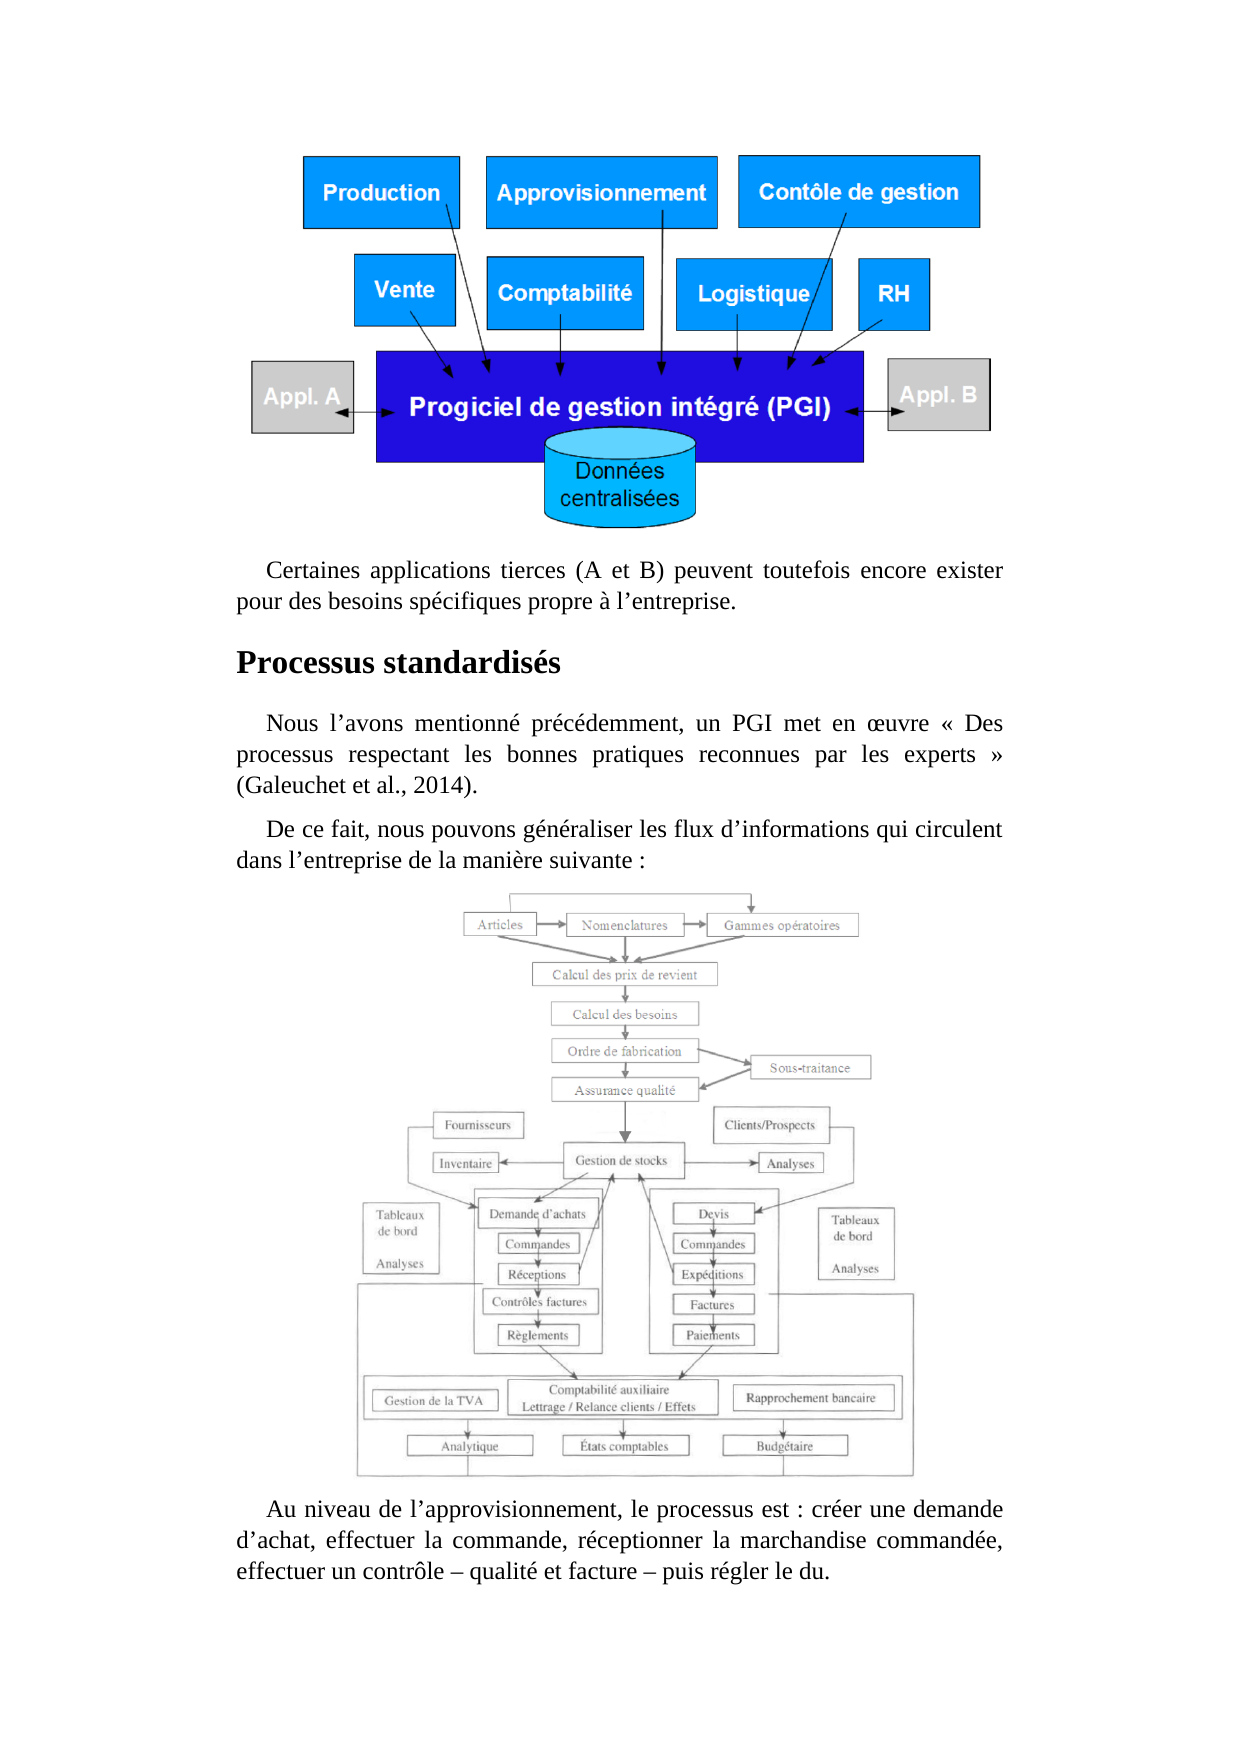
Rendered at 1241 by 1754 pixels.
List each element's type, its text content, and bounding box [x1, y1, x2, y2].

text Nous l’avons mentionné précédemment, un PGI met en œuvre « Des processus respectant les bonnes pratiques reconnues par les experts » (Galeuchet et al., 2014). [236, 708, 1004, 799]
text Au niveau de l’approvisionnement, le processus est : créer une demande d’achat, effectuer la commande, réceptionner la marchandise commandée, effectuer un contrôle – qualité et facture – puis régler le du. [236, 1494, 1004, 1585]
picture [352, 888, 917, 1480]
text De ce fait, nous pouvons généraliser les flux d’informations qui circulent dans l’entreprise de la manière suivante : [236, 814, 1004, 874]
picture [236, 147, 1004, 537]
text Certaines applications tierces (A et B) peuvent toutefois encore exister pour des besoins spécifiques propre à l’entreprise. [236, 555, 1004, 615]
text Processus standardisés [236, 642, 1004, 681]
